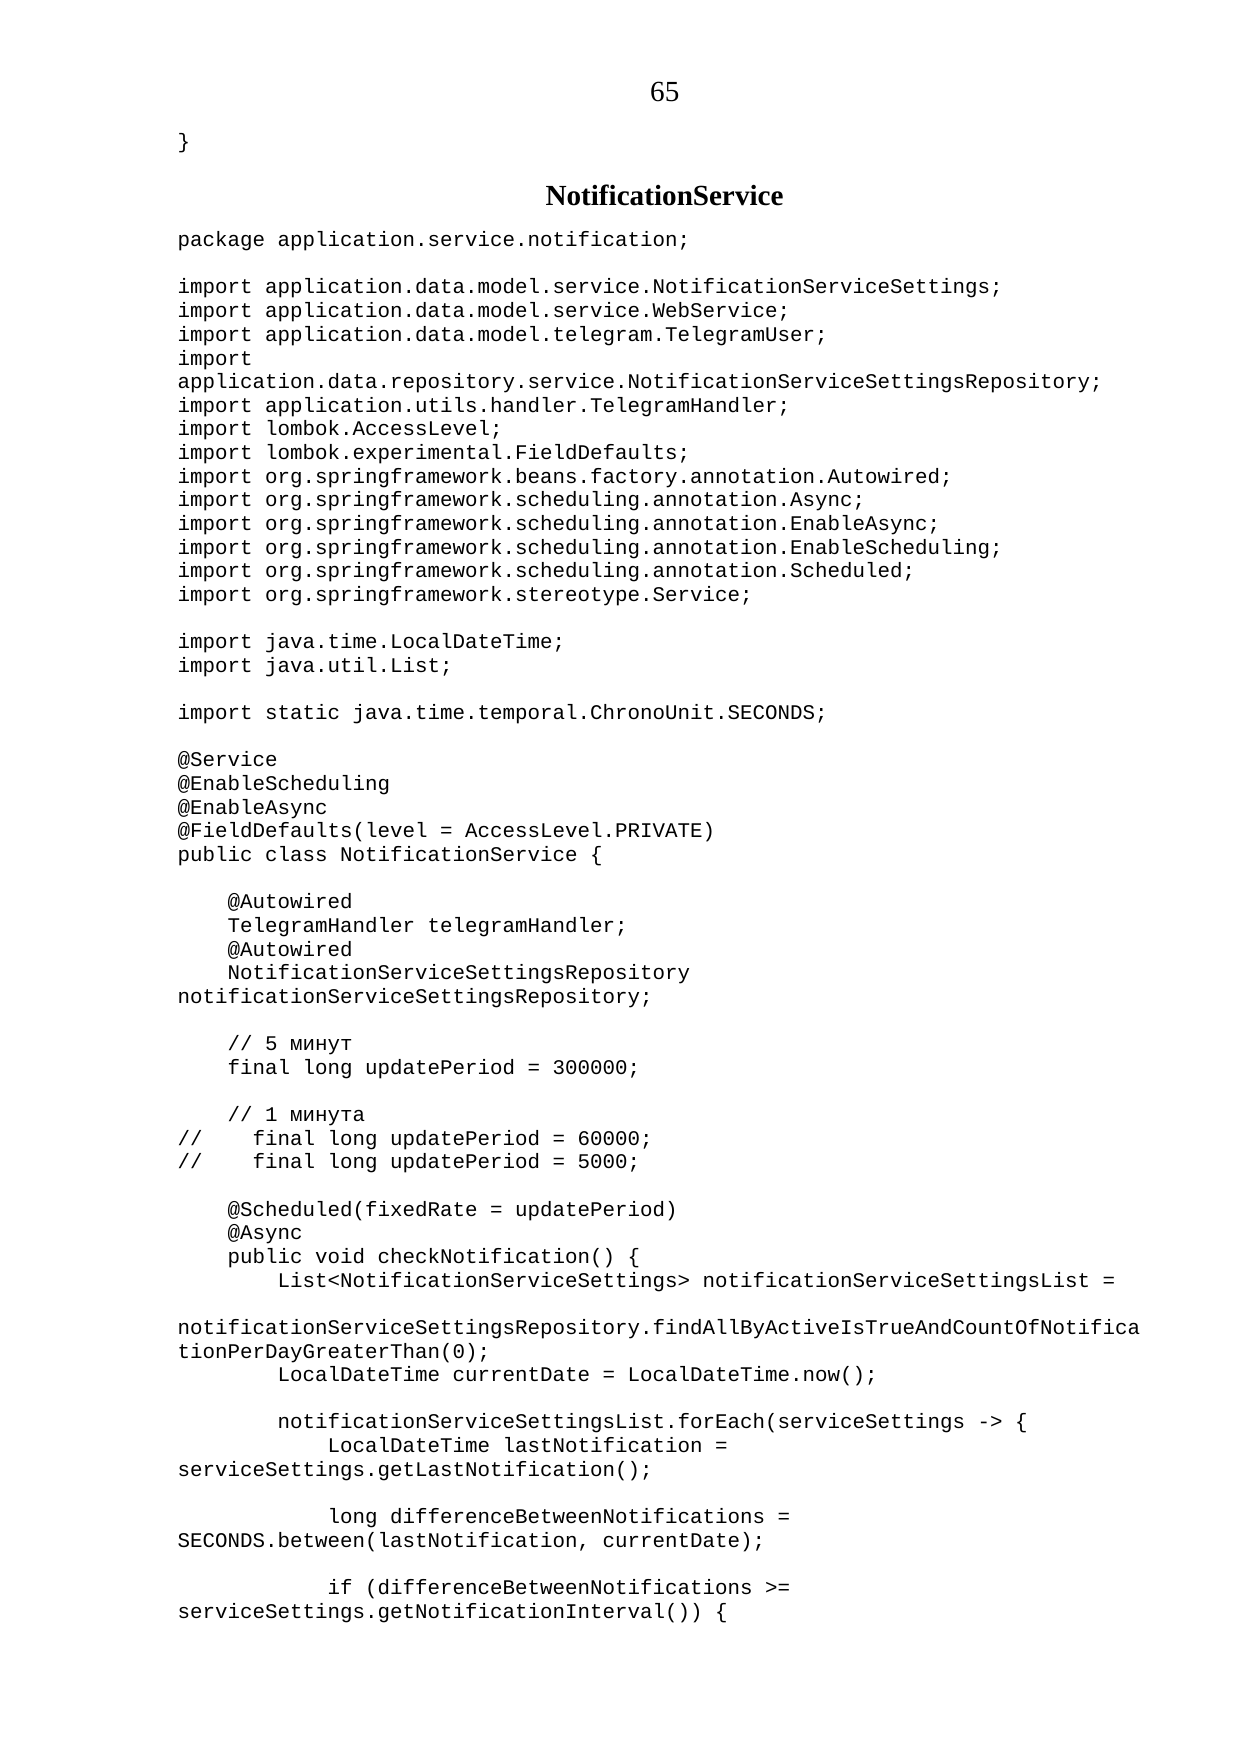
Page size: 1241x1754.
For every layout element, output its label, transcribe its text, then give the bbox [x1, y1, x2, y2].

subtitle NotificationService [177, 178, 1152, 212]
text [177, 229, 1152, 1624]
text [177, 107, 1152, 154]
